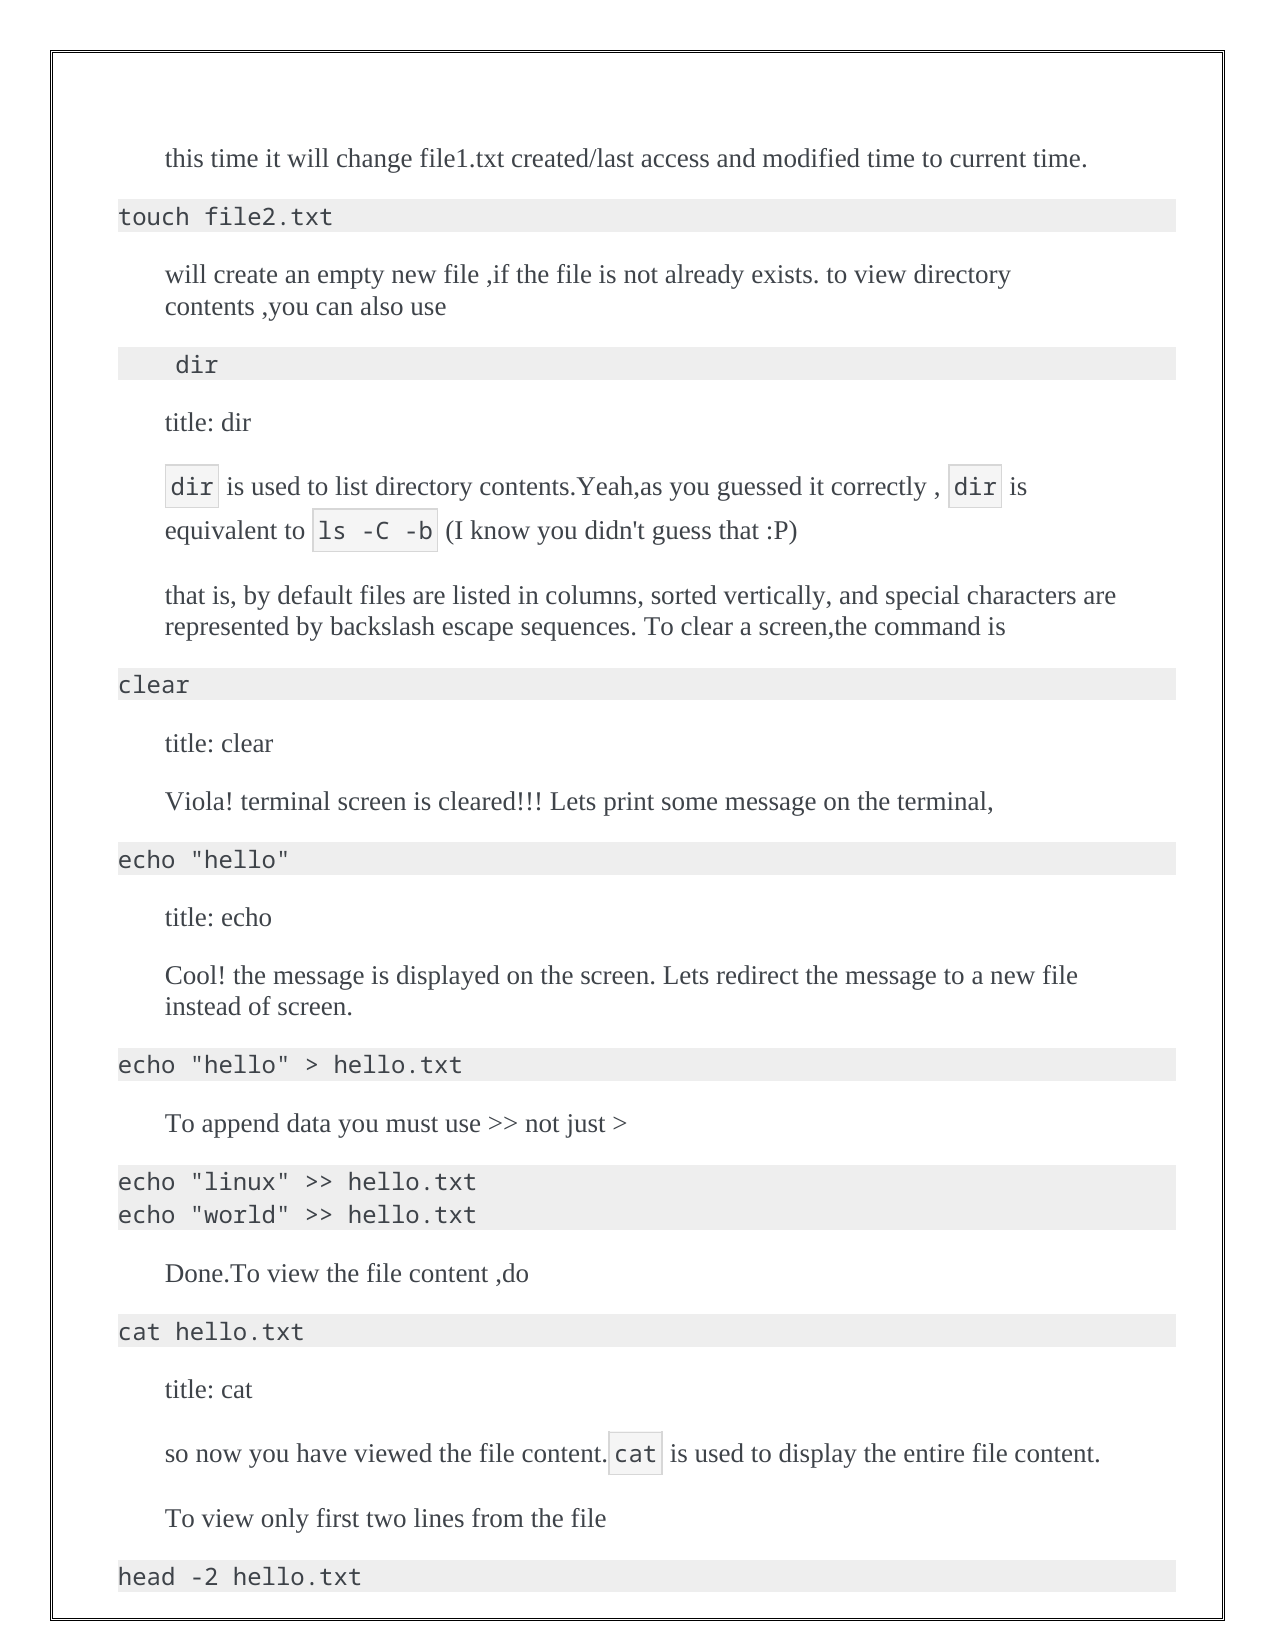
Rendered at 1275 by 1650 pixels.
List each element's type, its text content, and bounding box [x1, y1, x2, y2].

text title: dir [164, 407, 1129, 438]
text To append data you must use >> not just > [164, 1107, 1129, 1138]
text echo "hello" [118, 842, 1176, 875]
text dir [118, 347, 1176, 380]
text dir is used to list directory contents.Yeah,as you guessed it correctly , dir is equivalent to ls -C -b (I know you didn't guess that :P) [164, 464, 1129, 552]
text Cool! the message is displayed on the screen. Lets redirect the message to a new file instead of screen. [164, 959, 1129, 1022]
text title: clear [164, 727, 1129, 758]
text echo "hello" > hello.txt [118, 1048, 1176, 1081]
text title: echo [164, 902, 1129, 933]
text Viola! terminal screen is cleared!!! Lets print some message on the terminal, [164, 785, 1129, 816]
text title: cat [164, 1374, 1129, 1405]
text echo "linux" >> hello.txt [118, 1165, 1176, 1198]
text cat hello.txt [118, 1314, 1176, 1347]
text echo "world" >> hello.txt [118, 1198, 1176, 1230]
text To view only first two lines from the file [164, 1502, 1129, 1533]
text touch file2.txt [118, 199, 1176, 232]
text head -2 hello.txt [118, 1560, 1176, 1592]
text Done.To view the file content ,do [164, 1257, 1129, 1288]
text so now you have viewed the file content.cat is used to display the entire file content. [663, 1431, 1129, 1475]
text clear [118, 668, 1176, 700]
text so now you have viewed the file content.cat is used to display the entire file content. [164, 1431, 608, 1475]
text that is, by default files are listed in columns, sorted vertically, and special characters are represented by backslash escape sequences. To clear a screen,the command is [164, 579, 1129, 641]
text this time it will change file1.txt created/last access and modified time to current time. [164, 142, 1129, 173]
text will create an empty new file ,if the file is not already exists. to view directory contents ,you can also use [164, 258, 1129, 321]
